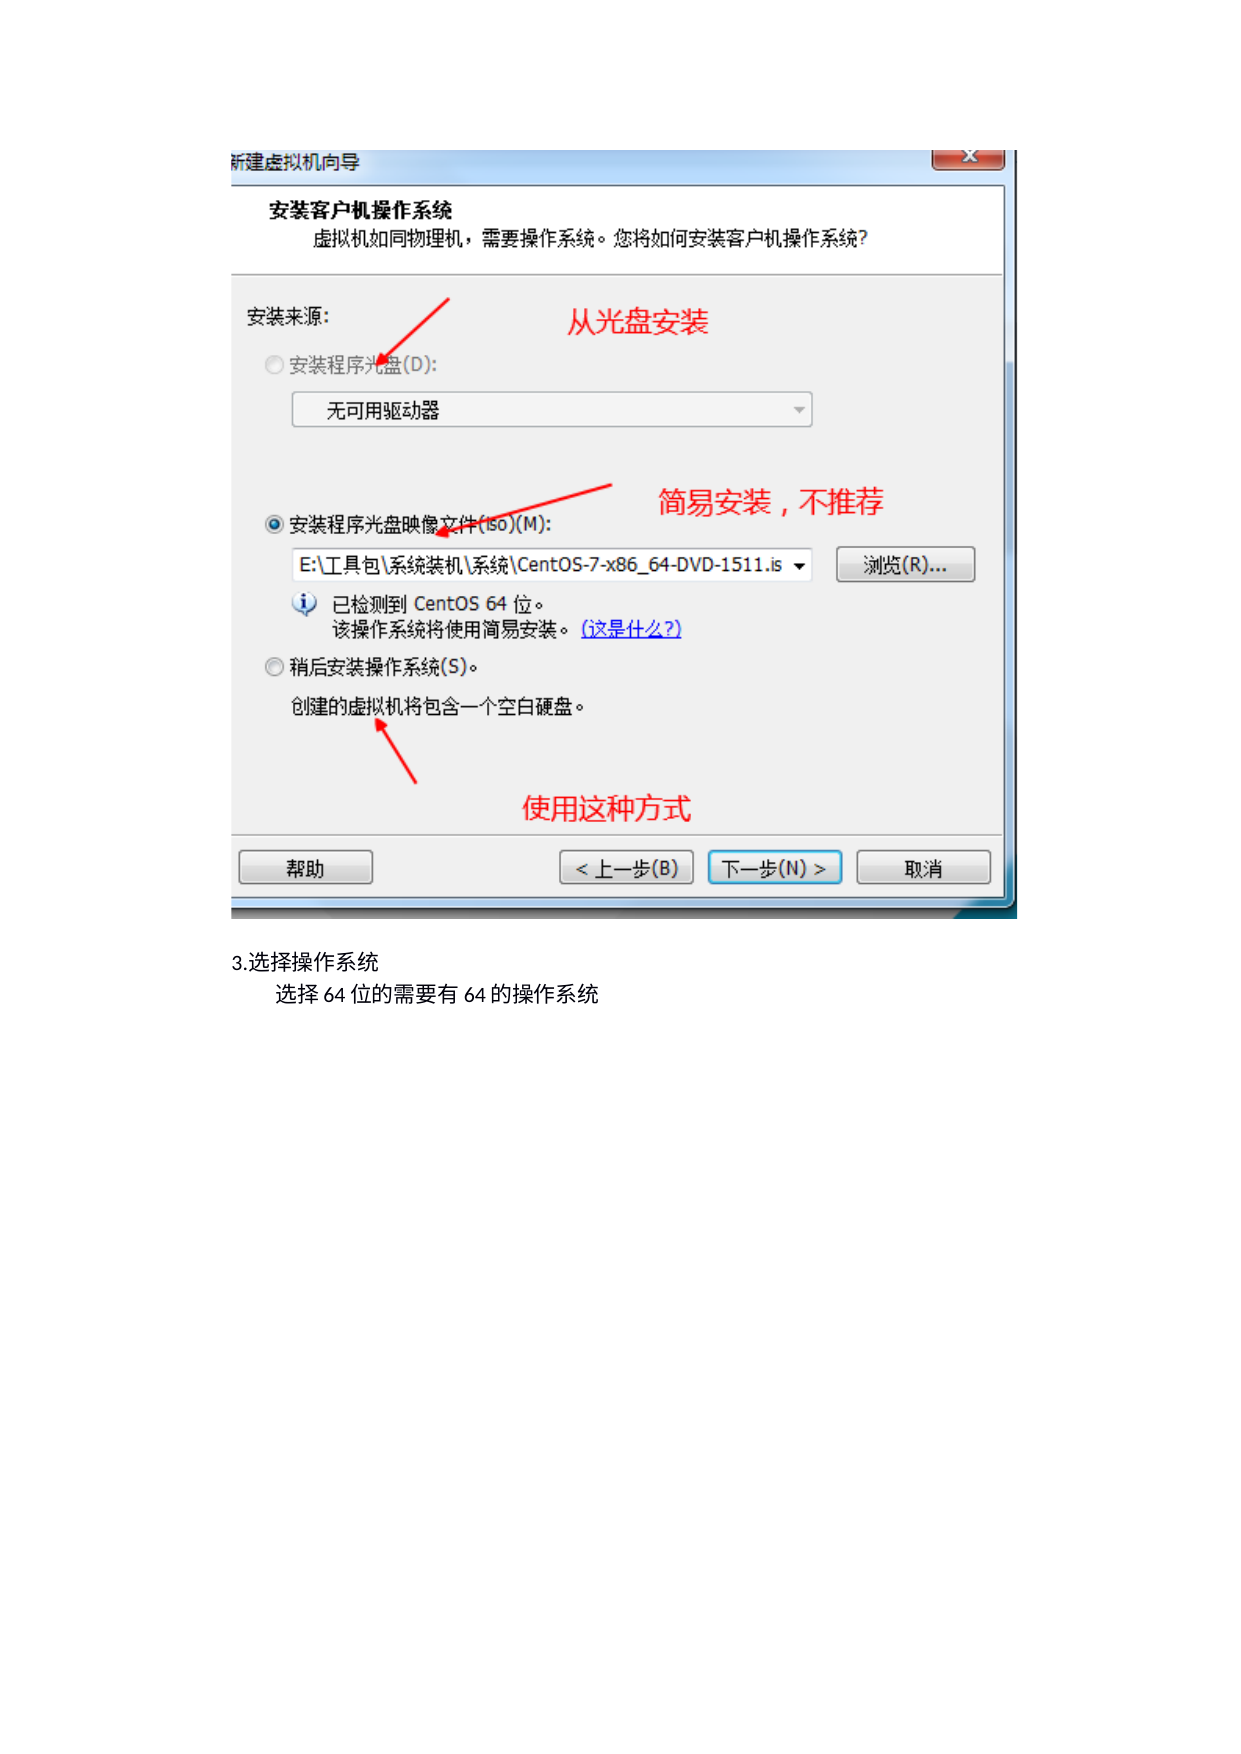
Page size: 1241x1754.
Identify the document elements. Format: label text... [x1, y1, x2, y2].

list 选择操作系统 [187, 945, 1053, 977]
list 选择64位的需要有64的操作系统 [231, 977, 1053, 1009]
picture [231, 150, 1018, 919]
